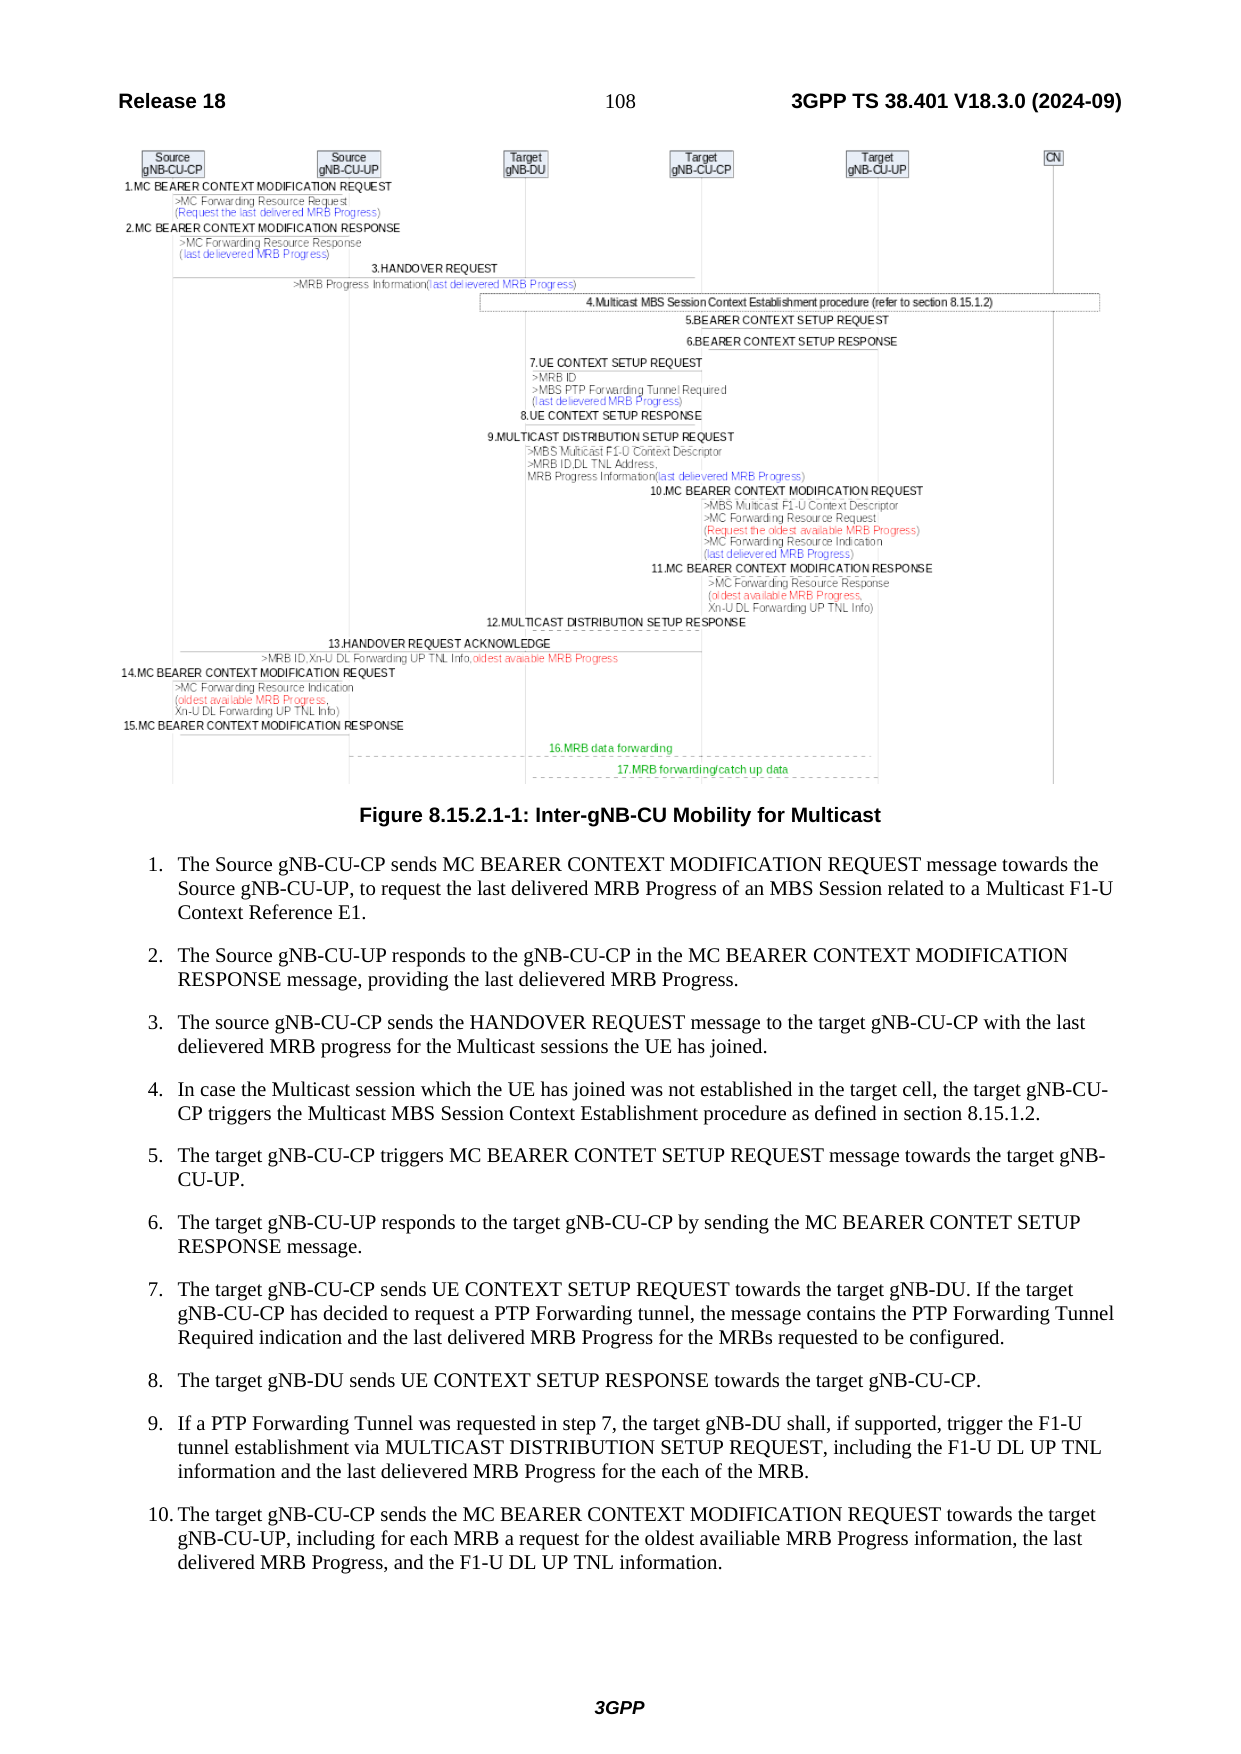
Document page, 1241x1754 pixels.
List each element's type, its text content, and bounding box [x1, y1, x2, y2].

text 1. The Source gNB-CU-CP sends MC BEARER CONTEXT MODIFICATION REQUEST message towards the Source gNB-CU-UP, to request the last delivered MRB Progress of an MBS Session related to a Multicast F1-U Context Reference E1. [148, 852, 1122, 924]
text 6. The target gNB-CU-UP responds to the target gNB-CU-CP by sending the MC BEARER CONTET SETUP RESPONSE message. [148, 1210, 1122, 1258]
text 10. The target gNB-CU-CP sends the MC BEARER CONTEXT MODIFICATION REQUEST towards the target gNB-CU-UP, including for each MRB a request for the oldest availiable MRB Progress information, the last delivered MRB Progress, and the F1-U DL UP TNL information. [148, 1502, 1122, 1574]
text Figure 8.15.2.1-1: Inter-gNB-CU Mobility for Multicast [118, 803, 1122, 827]
text 3. The source gNB-CU-CP sends the HANDOVER REQUEST message to the target gNB-CU-CP with the last delievered MRB progress for the Multicast sessions the UE has joined. [148, 1009, 1122, 1058]
text 4. In case the Multicast session which the UE has joined was not established in the target cell, the target gNB-CU-CP triggers the Multicast MBS Session Context Establishment procedure as defined in section 8.15.1.2. [148, 1076, 1122, 1124]
text 8. The target gNB-DU sends UE CONTEXT SETUP RESPONSE towards the target gNB-CU-CP. [148, 1368, 1122, 1392]
text 2. The Source gNB-CU-UP responds to the gNB-CU-CP in the MC BEARER CONTEXT MODIFICATION RESPONSE message, providing the last delievered MRB Progress. [148, 943, 1122, 991]
text 9. If a PTP Forwarding Tunnel was requested in step 7, the target gNB-DU shall, if supported, trigger the F1-U tunnel establishment via MULTICAST DISTRIBUTION SETUP REQUEST, including the F1-U DL UP TNL information and the last delievered MRB Progress for the each of the MRB. [148, 1411, 1122, 1483]
text 5. The target gNB-CU-CP triggers MC BEARER CONTET SETUP REQUEST message towards the target gNB-CU-UP. [148, 1143, 1122, 1191]
text 7. The target gNB-CU-CP sends UE CONTEXT SETUP REQUEST towards the target gNB-DU. If the target gNB-CU-CP has decided to request a PTP Forwarding tunnel, the message contains the PTP Forwarding Tunnel Required indication and the last delivered MRB Progress for the MRBs requested to be configured. [148, 1277, 1122, 1349]
